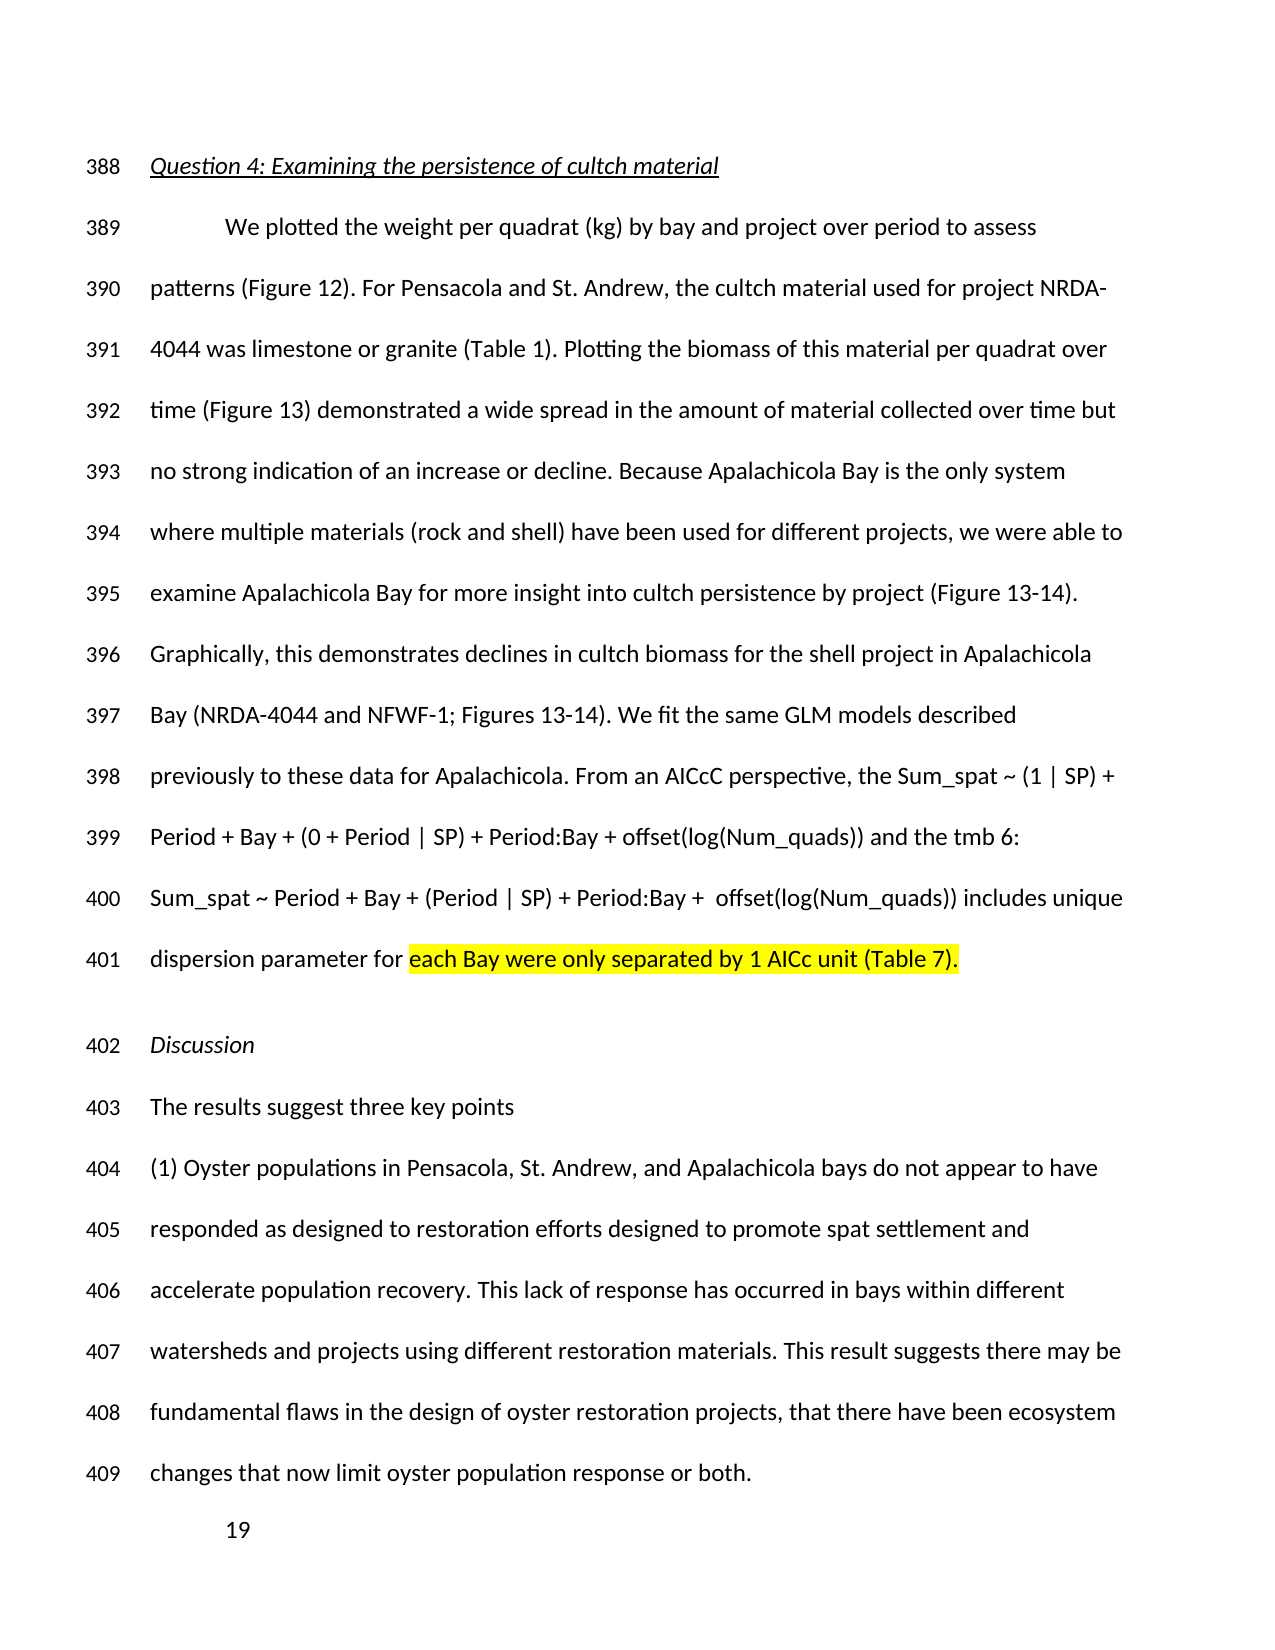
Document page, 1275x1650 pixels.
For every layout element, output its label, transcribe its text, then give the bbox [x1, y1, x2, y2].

text We plotted the weight per quadrat (kg) by bay and project over period to assess patterns (Figure 12). For Pensacola and St. Andrew, the cultch material used for project NRDA-4044 was limestone or granite (Table 1). Plotting the biomass of this material per quadrat over time (Figure 13) demonstrated a wide spread in the amount of material collected over time but no strong indication of an increase or decline. Because Apalachicola Bay is the only system where multiple materials (rock and shell) have been used for different projects, we were able to examine Apalachicola Bay for more insight into cultch persistence by project (Figure 13-14). Graphically, this demonstrates declines in cultch biomass for the shell project in Apalachicola Bay (NRDA-4044 and NFWF-1; Figures 13-14). We fit the same GLM models described previously to these data for Apalachicola. From an AICcC perspective, the Sum_spat ~ (1 | SP) + Period + Bay + (0 + Period | SP) + Period:Bay + offset(log(Num_quads)) and the tmb 6: Sum_spat ~ Period + Bay + (Period | SP) + Period:Bay + offset(log(Num_quads)) includes unique dispersion parameter for each Bay were only separated by 1 AICc unit (Table 7). [150, 211, 1125, 974]
subtitle Question 4: Examining the persistence of cultch material [150, 150, 1125, 181]
subtitle Discussion [150, 1029, 1125, 1060]
text The results suggest three key points [150, 1091, 1125, 1121]
text (1) Oyster populations in Pensacola, St. Andrew, and Apalachicola bays do not appear to have responded as designed to restoration efforts designed to promote spat settlement and accelerate population recovery. This lack of response has occurred in bays within different watersheds and projects using different restoration materials. This result suggests there may be fundamental flaws in the design of oyster restoration projects, that there have been ecosystem changes that now limit oyster population response or both. [150, 1152, 1125, 1487]
